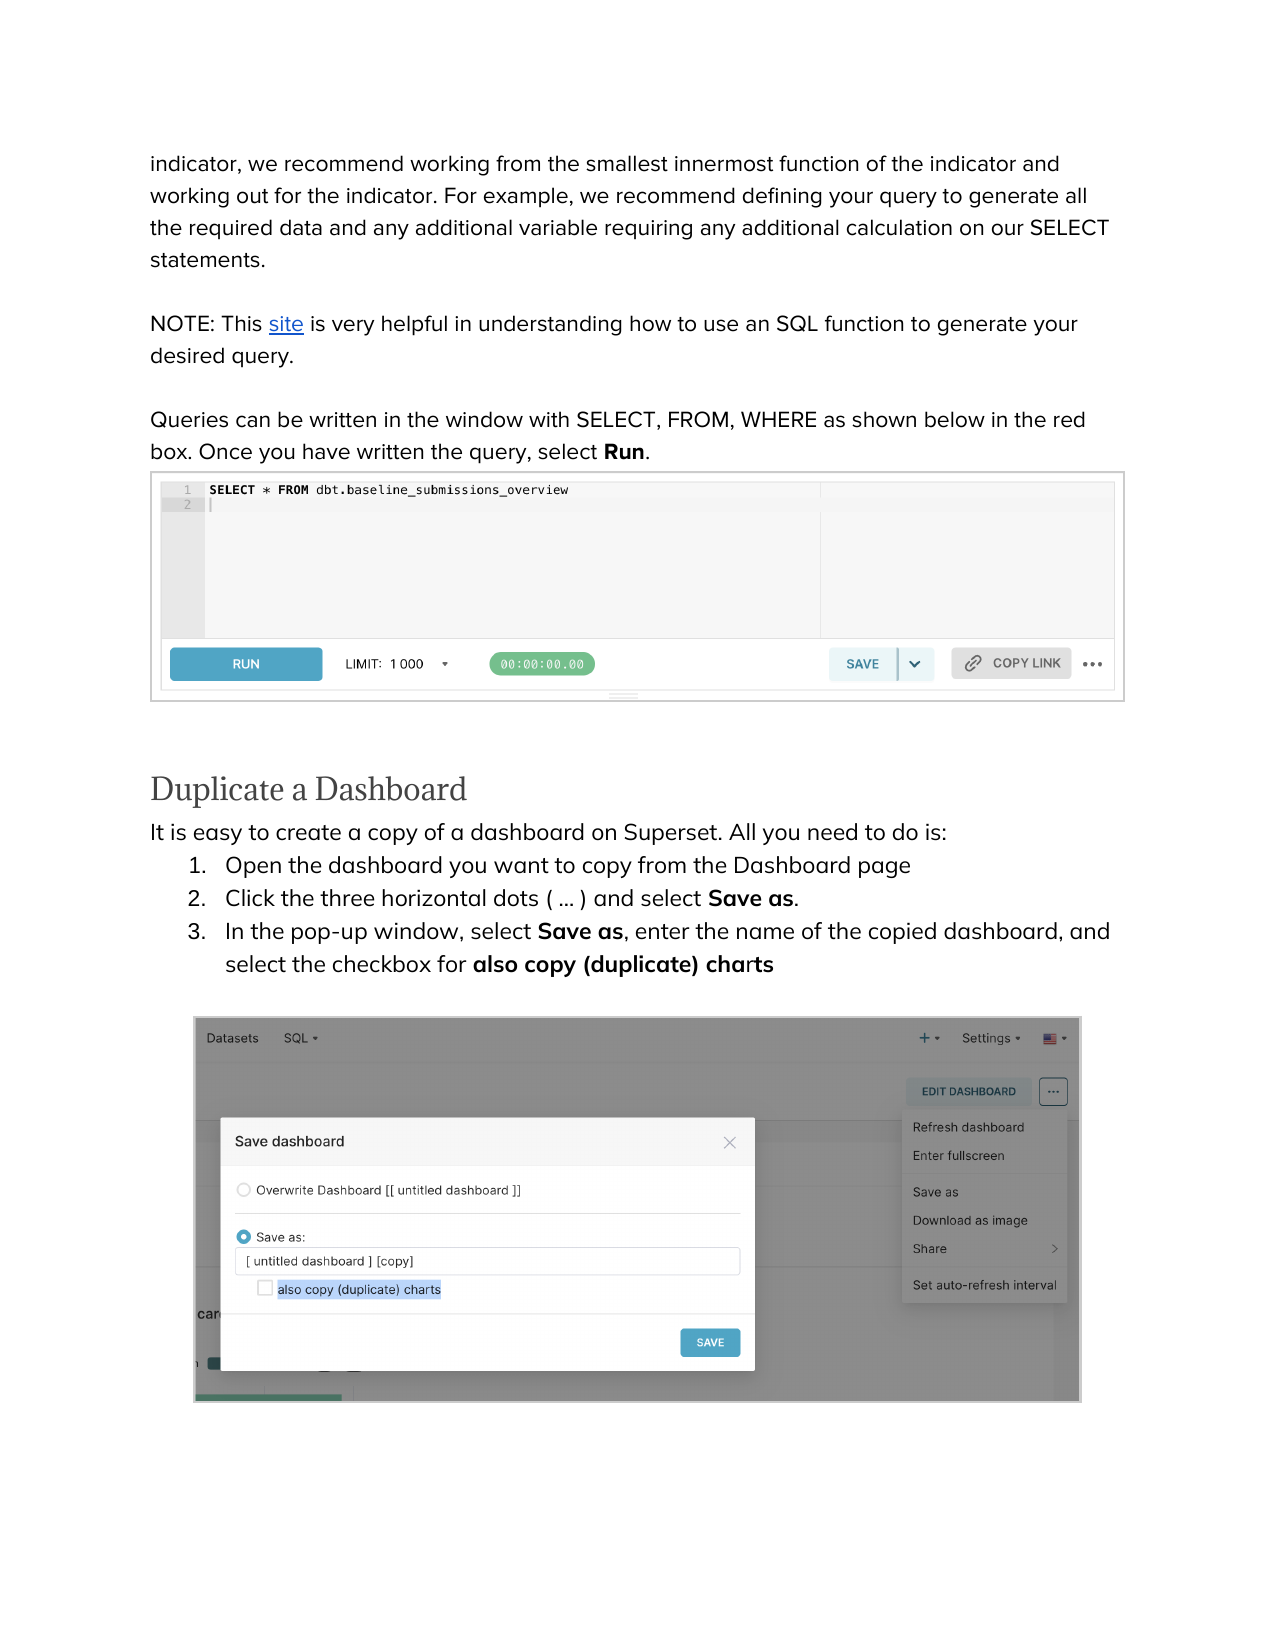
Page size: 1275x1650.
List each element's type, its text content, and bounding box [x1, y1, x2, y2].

picture [195, 1018, 1079, 1401]
list Click the three horizontal dots ( … ) and select Save as. [187, 883, 1125, 912]
list In the pop-up window, select Save as, enter the name of the copied dashboard, and select the checkbox for also copy (duplicate) charts [187, 917, 1125, 978]
picture [152, 473, 1123, 700]
list Open the dashboard you want to copy from the Dashboard page [187, 851, 1125, 879]
subtitle Duplicate a Dashboard [150, 769, 1125, 809]
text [150, 150, 1125, 274]
text Queries can be written in the window with SELECT, FROM, WHERE as shown below in the red box. Once you have written the query, select Run. [150, 407, 1125, 467]
text NOTE: This site is very helpful in understanding how to use an SQL function to generate your desired query. [150, 310, 1125, 370]
text It is easy to create a copy of a dashboard on Superset. All you need to do is: [150, 817, 1125, 846]
